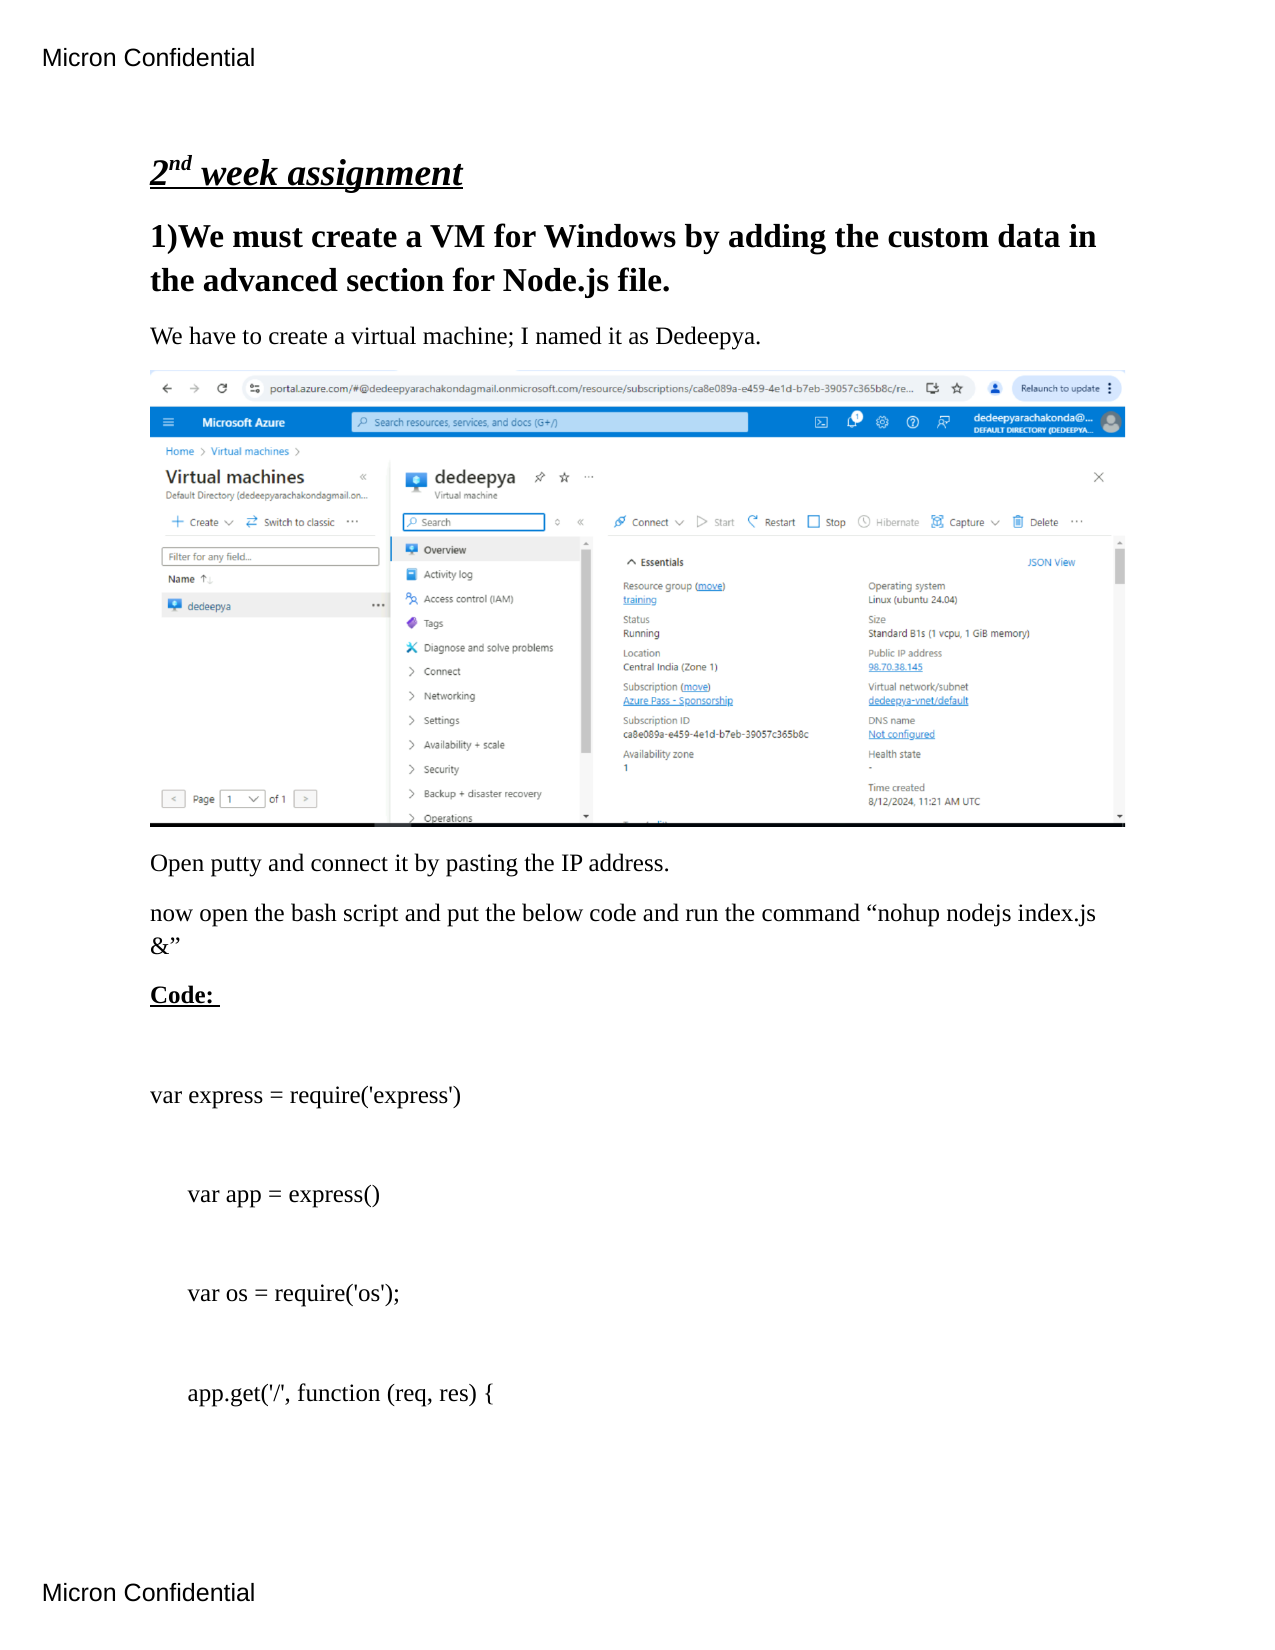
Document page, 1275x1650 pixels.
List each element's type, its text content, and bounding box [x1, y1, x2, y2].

text now open the bash script and put the below code and run the command “nohup nodejs index.js &” [150, 898, 1125, 959]
text 2nd week assignment [150, 150, 1125, 193]
text var os = require('os'); [150, 1278, 1125, 1307]
text app.get('/', function (req, res) { [150, 1378, 1125, 1407]
text 1)We must create a VM for Windows by adding the custom data in the advanced section for Node.js file. [150, 216, 1125, 299]
picture [150, 370, 1125, 827]
text Code: [150, 980, 1125, 1009]
text Open putty and connect it by pasting the IP address. [150, 848, 1125, 877]
text var app = express() [150, 1179, 1125, 1208]
text var express = require('express') [150, 1080, 1125, 1108]
text We have to create a virtual machine; I named it as Dedeepya. [150, 321, 1125, 350]
